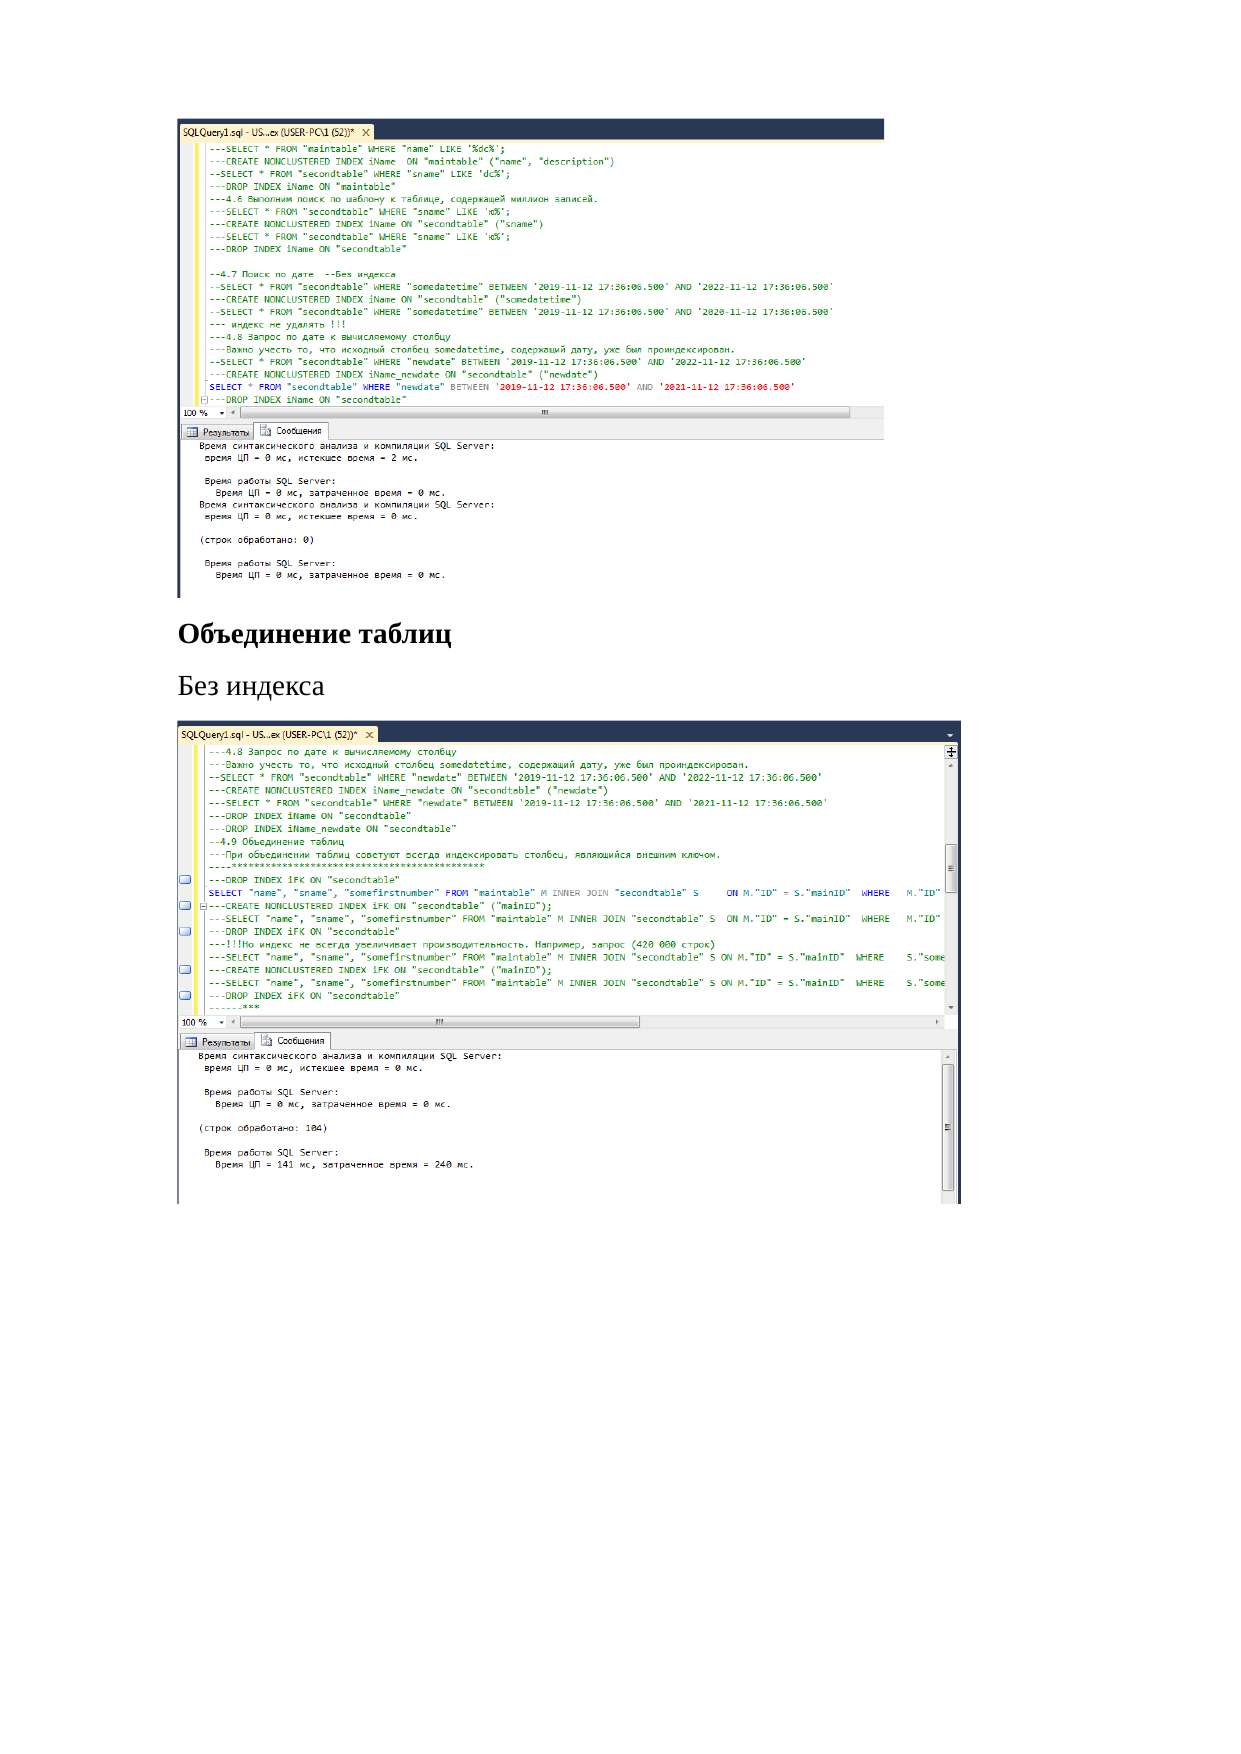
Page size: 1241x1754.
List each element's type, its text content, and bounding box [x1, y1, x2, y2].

text Без индекса [177, 668, 1152, 702]
picture [177, 720, 961, 1204]
text Объединение таблиц [177, 616, 1152, 649]
picture [177, 118, 885, 598]
